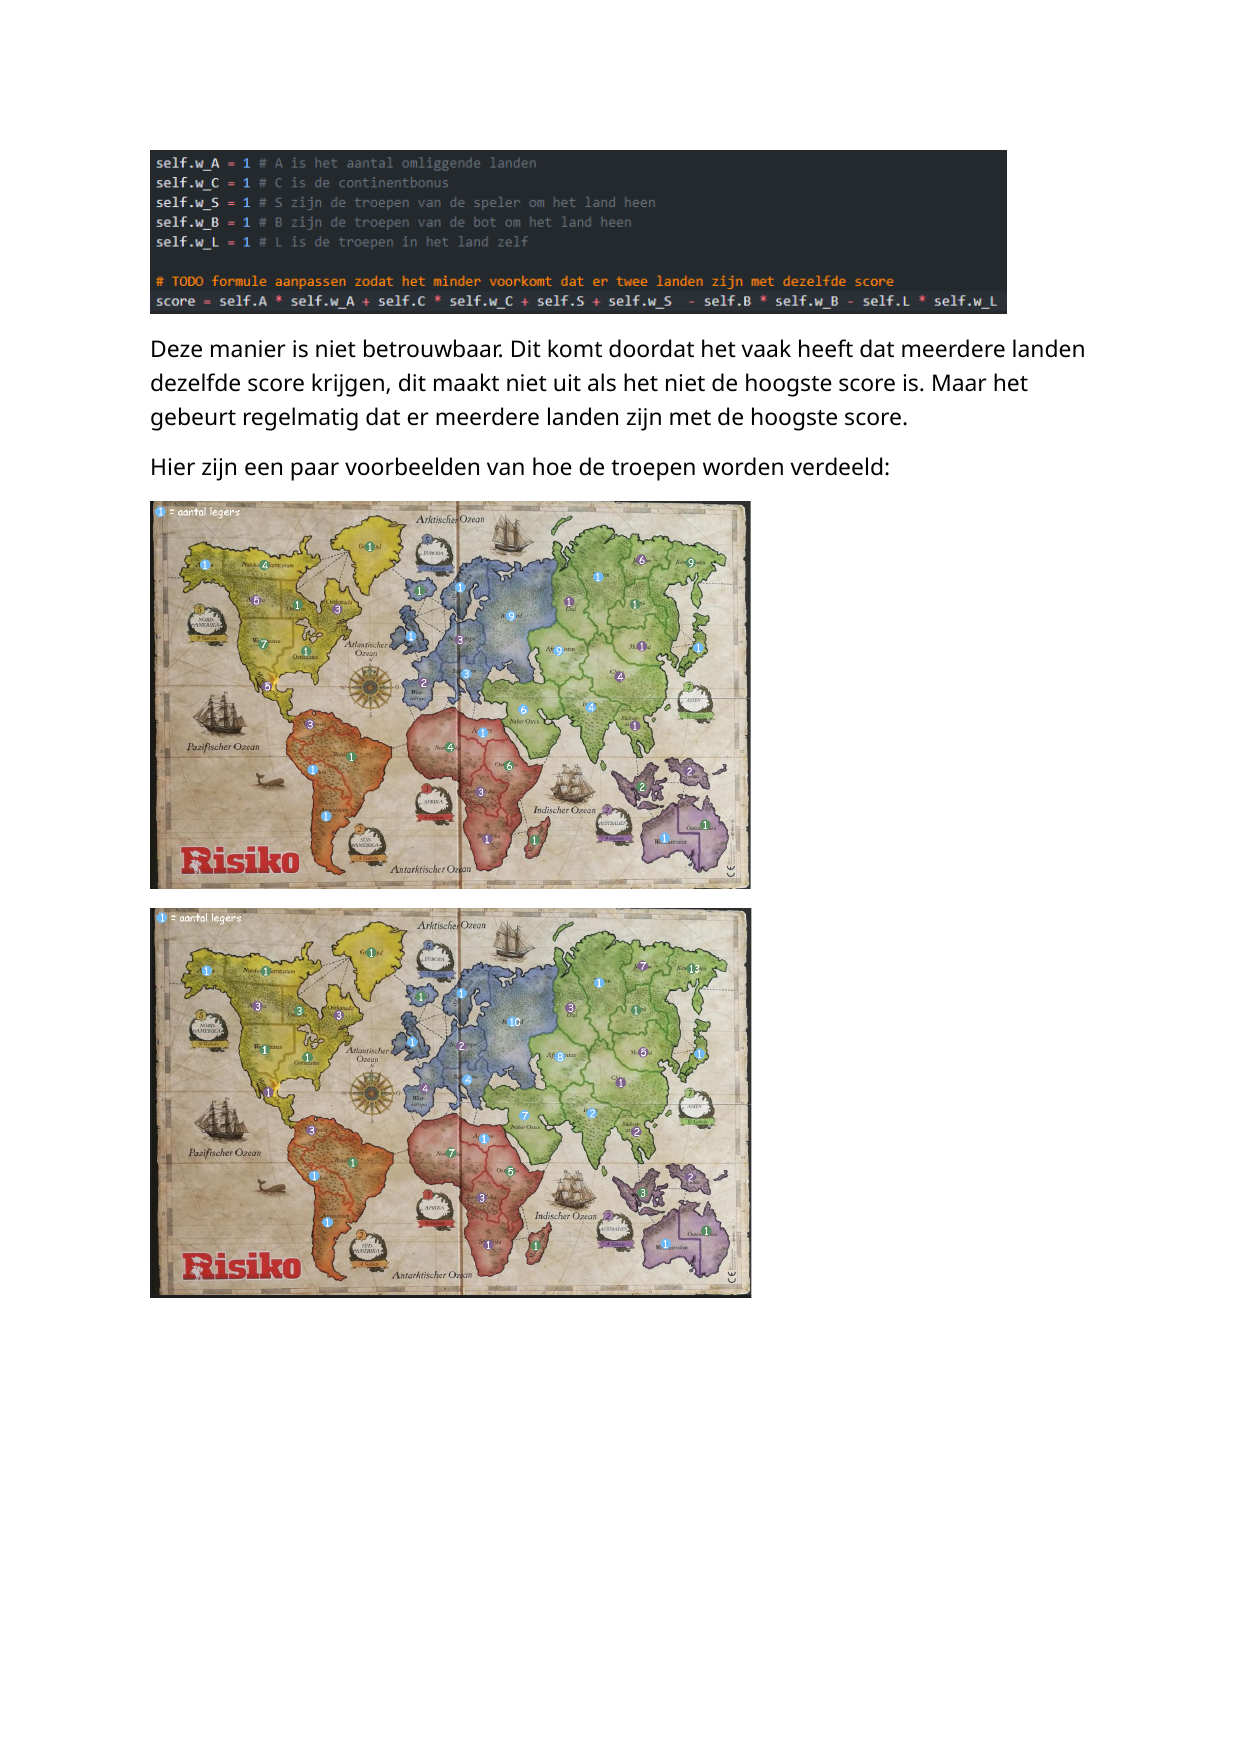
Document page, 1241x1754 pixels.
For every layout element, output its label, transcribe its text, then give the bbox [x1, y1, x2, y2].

text Deze manier is niet betrouwbaar. Dit komt doordat het vaak heeft dat meerdere landen dezelfde score krijgen, dit maakt niet uit als het niet de hoogste score is. Maar het gebeurt regelmatig dat er meerdere landen zijn met de hoogste score. [150, 333, 1090, 432]
picture [150, 501, 751, 889]
picture [150, 908, 752, 1298]
text Hier zijn een paar voorbeelden van hoe de troepen worden verdeeld: [150, 451, 1090, 482]
picture [150, 150, 1007, 314]
